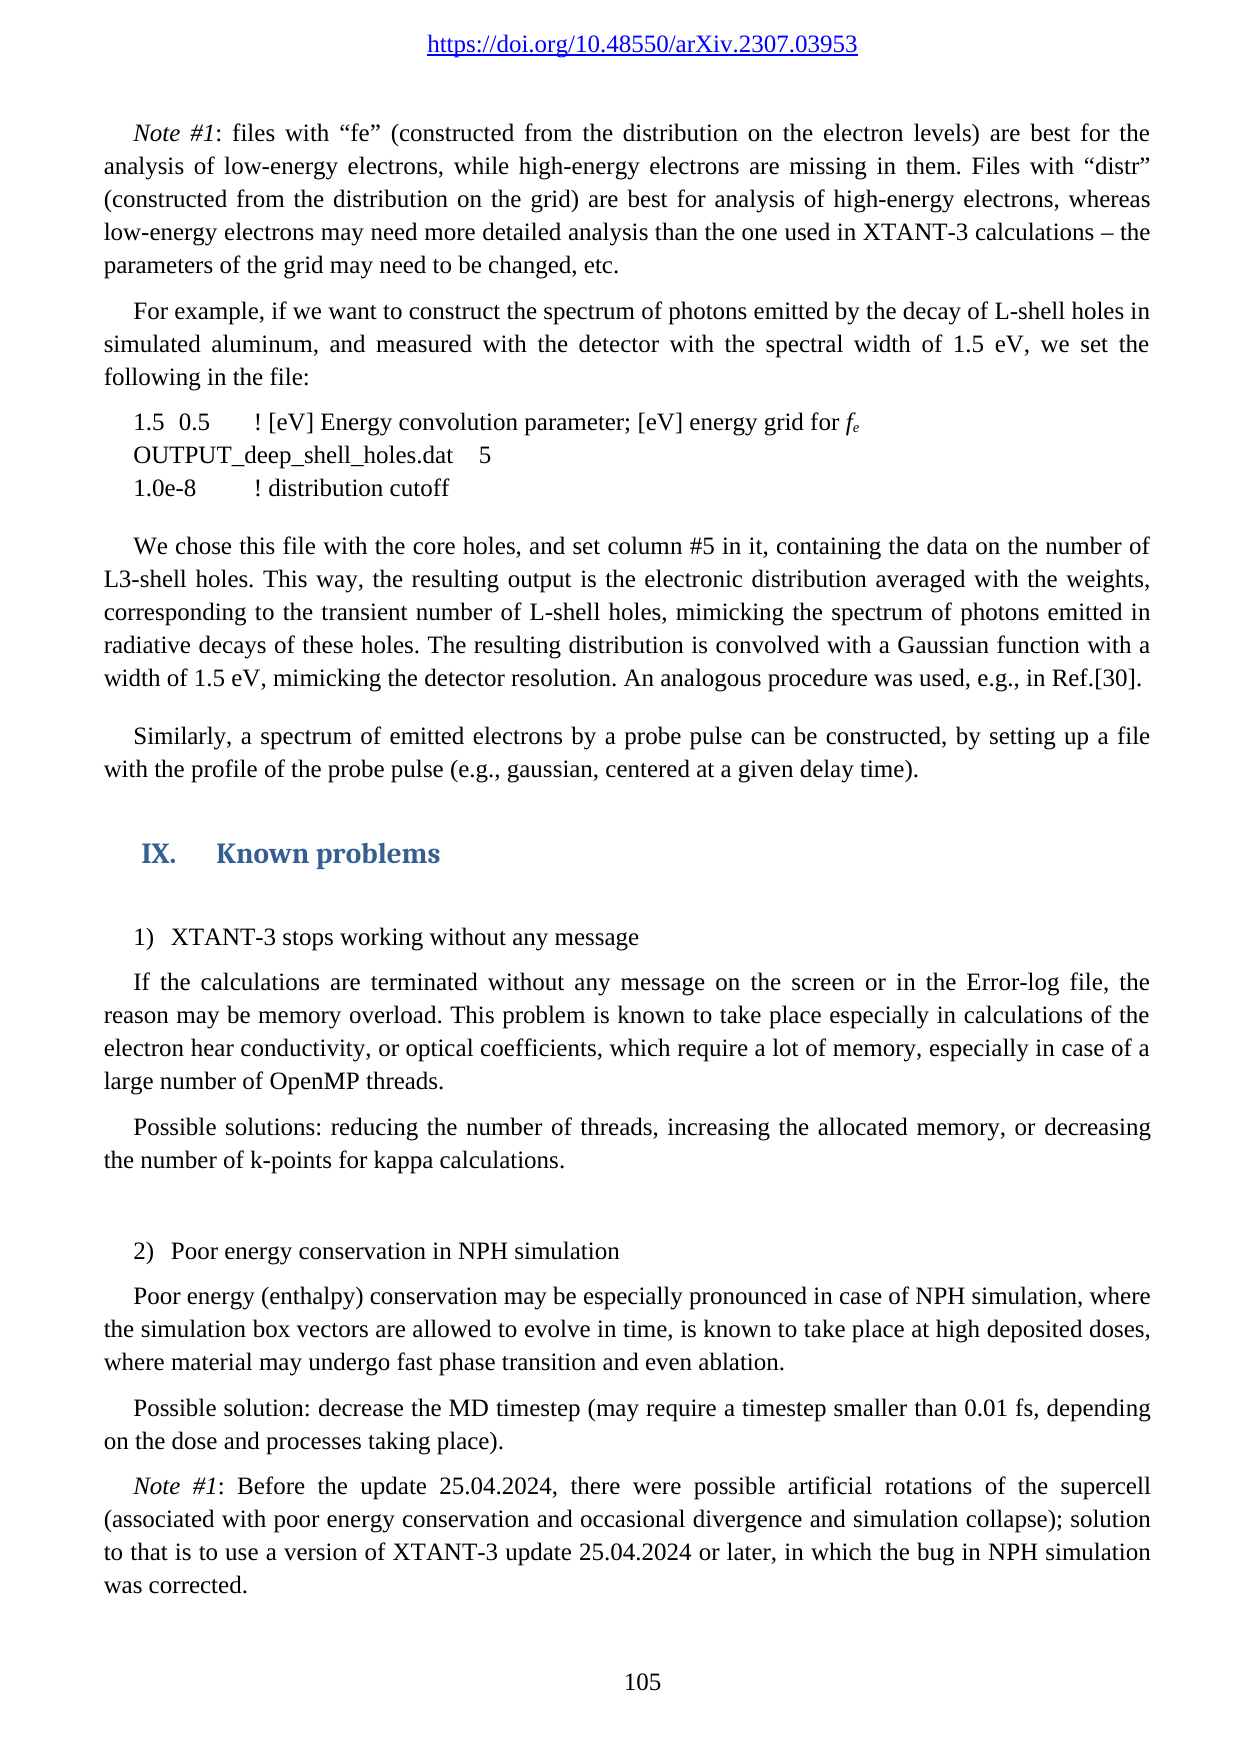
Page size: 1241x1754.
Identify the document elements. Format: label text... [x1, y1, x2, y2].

text If the calculations are terminated without any message on the screen or in the Error-log file, the reason may be memory overload. This problem is known to take place especially in calculations of the electron hear conductivity, or optical coefficients, which require a lot of memory, especially in case of a large number of OpenMP threads. [103, 967, 1152, 1095]
text OUTPUT_deep_shell_holes.dat 5 [103, 440, 1152, 469]
text Note #1: files with “fe” (constructed from the distribution on the electron levels) are best for the analysis of low-energy electrons, while high-energy electrons are missing in them. Files with “distr” (constructed from the distribution on the grid) are best for analysis of high-energy electrons, whereas low-energy electrons may need more detailed analysis than the one used in XTANT-3 calculations – the parameters of the grid may need to be changed, etc. [103, 118, 1152, 279]
subtitle Known problems [141, 837, 1152, 871]
text We chose this file with the core holes, and set column #5 in it, containing the data on the number of L3-shell holes. This way, the resulting output is the electronic distribution averaged with the weights, corresponding to the transient number of L-shell holes, mimicking the spectrum of photons emitted in radiative decays of these holes. The resulting distribution is convolved with a Gaussian function with a width of 1.5 eV, mimicking the detector resolution. An analogous procedure was used, e.g., in Ref.[30]. [103, 531, 1152, 692]
text 1.0e-8 ! distribution cutoff [103, 473, 1152, 502]
text Poor energy (enthalpy) conservation may be especially pronounced in case of NPH simulation, where the simulation box vectors are allowed to evolve in time, is known to take place at high deposited doses, where material may undergo fast phase transition and even ablation. [103, 1281, 1152, 1376]
list Poor energy conservation in NPH simulation [133, 1236, 1152, 1264]
list XTANT-3 stops working without any message [133, 922, 1152, 950]
text For example, if we want to construct the spectrum of photons emitted by the decay of L-shell holes in simulated aluminum, and measured with the detector with the spectral width of 1.5 eV, we set the following in the file: [103, 296, 1152, 391]
text Possible solution: decrease the MD timestep (may require a timestep smaller than 0.01 fs, depending on the dose and processes taking place). [103, 1393, 1152, 1454]
text Similarly, a spectrum of emitted electrons by a probe pulse can be constructed, by setting up a file with the profile of the probe pulse (e.g., gaussian, centered at a given delay time). [103, 721, 1152, 783]
text 1.5 0.5 ! [eV] Energy convolution parameter; [eV] energy grid for fe [103, 407, 1152, 436]
text Note #1: Before the update 25.04.2024, there were possible artificial rotations of the supercell (associated with poor energy conservation and occasional divergence and simulation collapse); solution to that is to use a version of XTANT-3 update 25.04.2024 or later, in which the bug in NPH simulation was corrected. [103, 1471, 1152, 1599]
text Possible solutions: reducing the number of threads, increasing the allocated memory, or decreasing the number of k-points for kappa calculations. [103, 1112, 1152, 1173]
